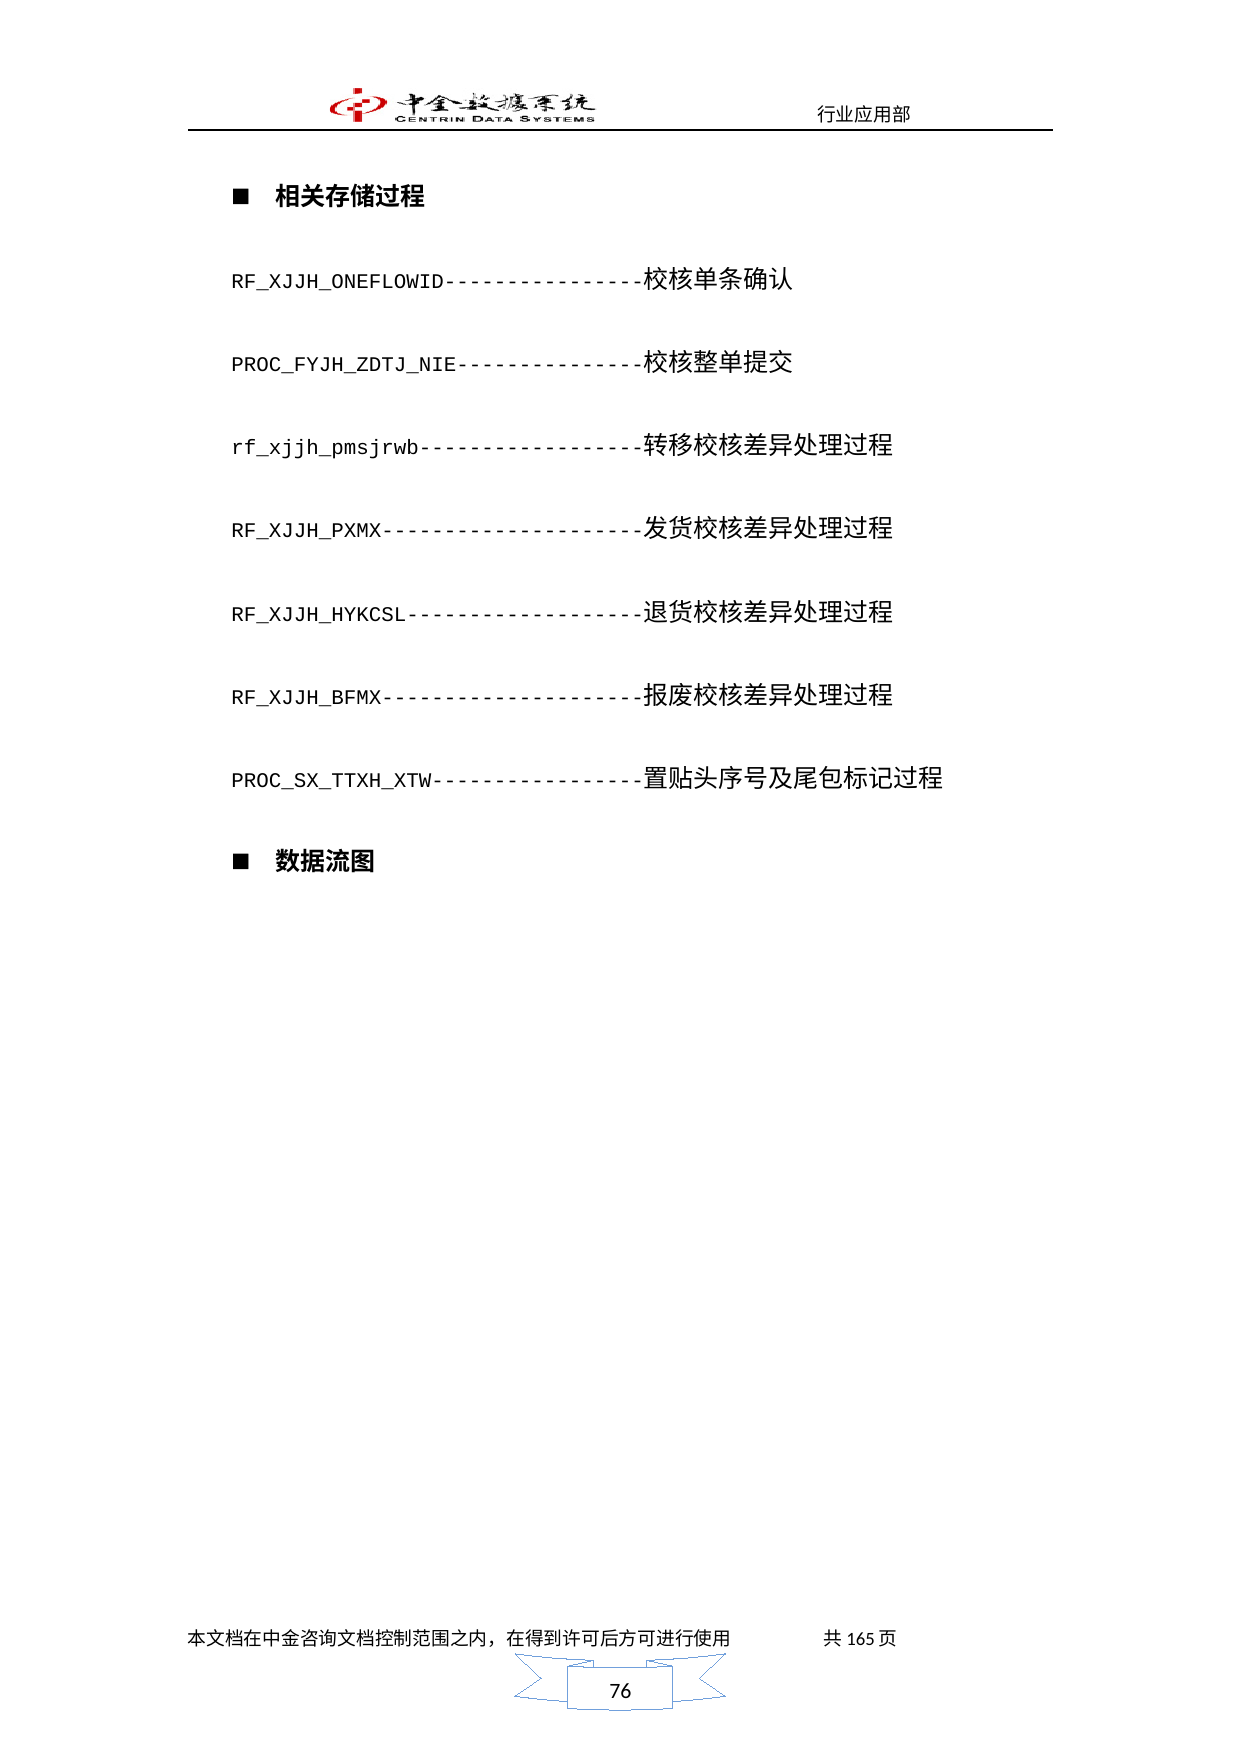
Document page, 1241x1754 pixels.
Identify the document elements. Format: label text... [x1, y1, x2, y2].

text RF_XJJH_ONEFLOWID----------------校核单条确认 [231, 245, 1053, 310]
text RF_XJJH_HYKCSL-------------------退货校核差异处理过程 [231, 578, 1053, 643]
text RF_XJJH_PXMX---------------------发货校核差异处理过程 [231, 494, 1053, 559]
text RF_XJJH_BFMX---------------------报废校核差异处理过程 [231, 661, 1053, 726]
picture [329, 88, 597, 122]
text rf_xjjh_pmsjrwb------------------转移校核差异处理过程 [231, 411, 1053, 476]
text PROC_FYJH_ZDTJ_NIE---------------校核整单提交 [231, 328, 1053, 393]
text PROC_SX_TTXH_XTW-----------------置贴头序号及尾包标记过程 [231, 744, 1053, 809]
list 相关存储过程 [231, 162, 1053, 227]
list 数据流图 [231, 827, 1053, 892]
